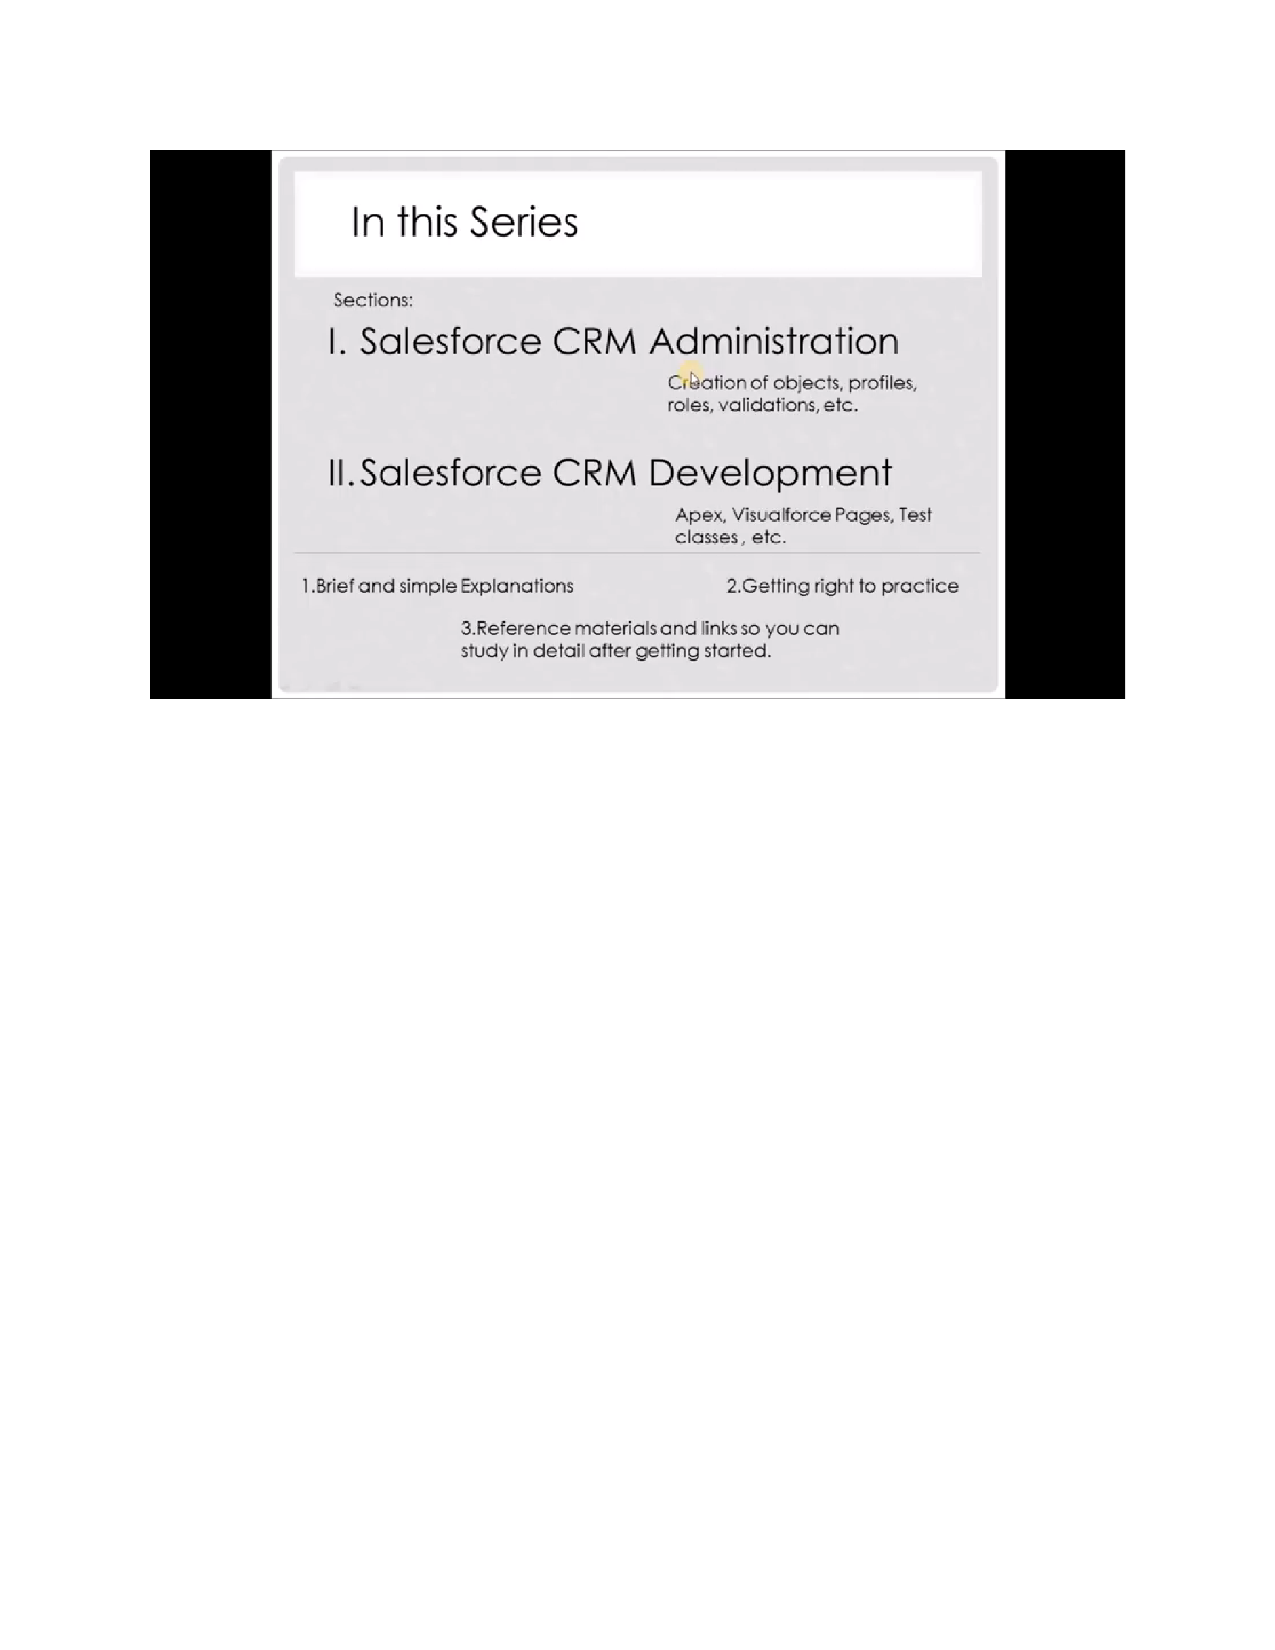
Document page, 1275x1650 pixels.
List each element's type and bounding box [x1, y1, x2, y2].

picture [150, 150, 1125, 699]
